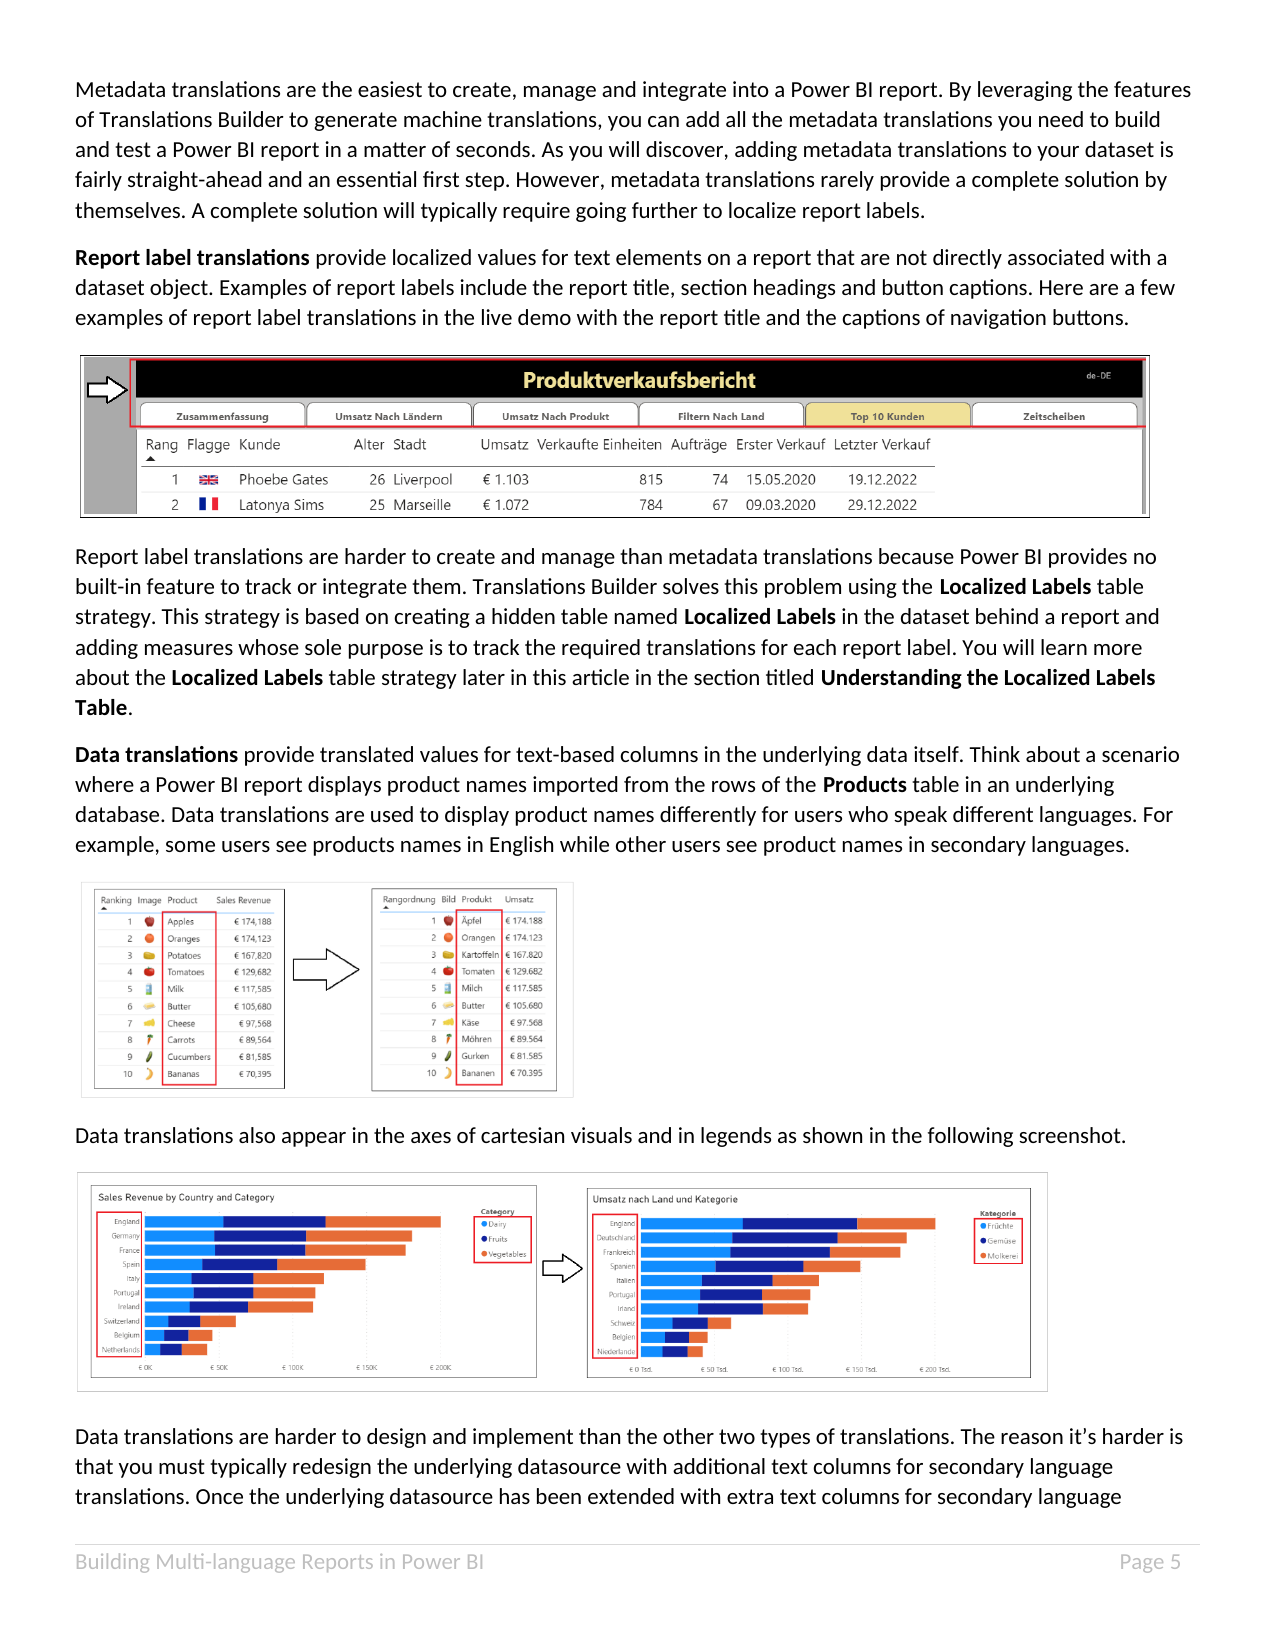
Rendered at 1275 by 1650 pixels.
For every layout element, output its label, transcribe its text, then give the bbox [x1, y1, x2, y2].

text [75, 1422, 1200, 1510]
text Metadata translations are the easiest to create, manage and integrate into a Power BI report. By leveraging the features of Translations Builder to generate machine translations, you can add all the metadata translations you need to build and test a Power BI report in a matter of seconds. As you will discover, adding metadata translations to your dataset is fairly straight-ahead and an essential first step. However, metadata translations rarely provide a complete solution by themselves. A complete solution will typically require going further to localize report labels. [75, 75, 1200, 224]
picture [75, 877, 577, 1103]
text Report label translations are harder to create and manage than metadata translations because Power BI provides no built-in feature to track or integrate them. Translations Builder solves this problem using the Localized Labels table strategy. This strategy is based on creating a hidden table named Localized Labels in the dataset behind a report and adding measures whose sole purpose is to track the required translations for each report label. You will learn more about the Localized Labels table strategy later in this article in the section titled Understanding the Localized Labels Table. [75, 542, 1200, 721]
picture [75, 350, 1157, 524]
picture [75, 1167, 1061, 1403]
text Data translations also appear in the axes of cartesian visuals and in legends as shown in the following screenshot. [75, 1121, 1200, 1149]
text Data translations provide translated values for text-based columns in the underlying data itself. Think about a scenario where a Power BI report displays product names imported from the rows of the Products table in an underlying database. Data translations are used to display product names differently for users who speak different languages. For example, some users see products names in English while other users see product names in secondary languages. [75, 740, 1200, 858]
text Report label translations provide localized values for text elements on a report that are not directly associated with a dataset object. Examples of report labels include the report title, section headings and button captions. Here are a few examples of report label translations in the live demo with the report title and the captions of navigation buttons. [75, 243, 1200, 331]
